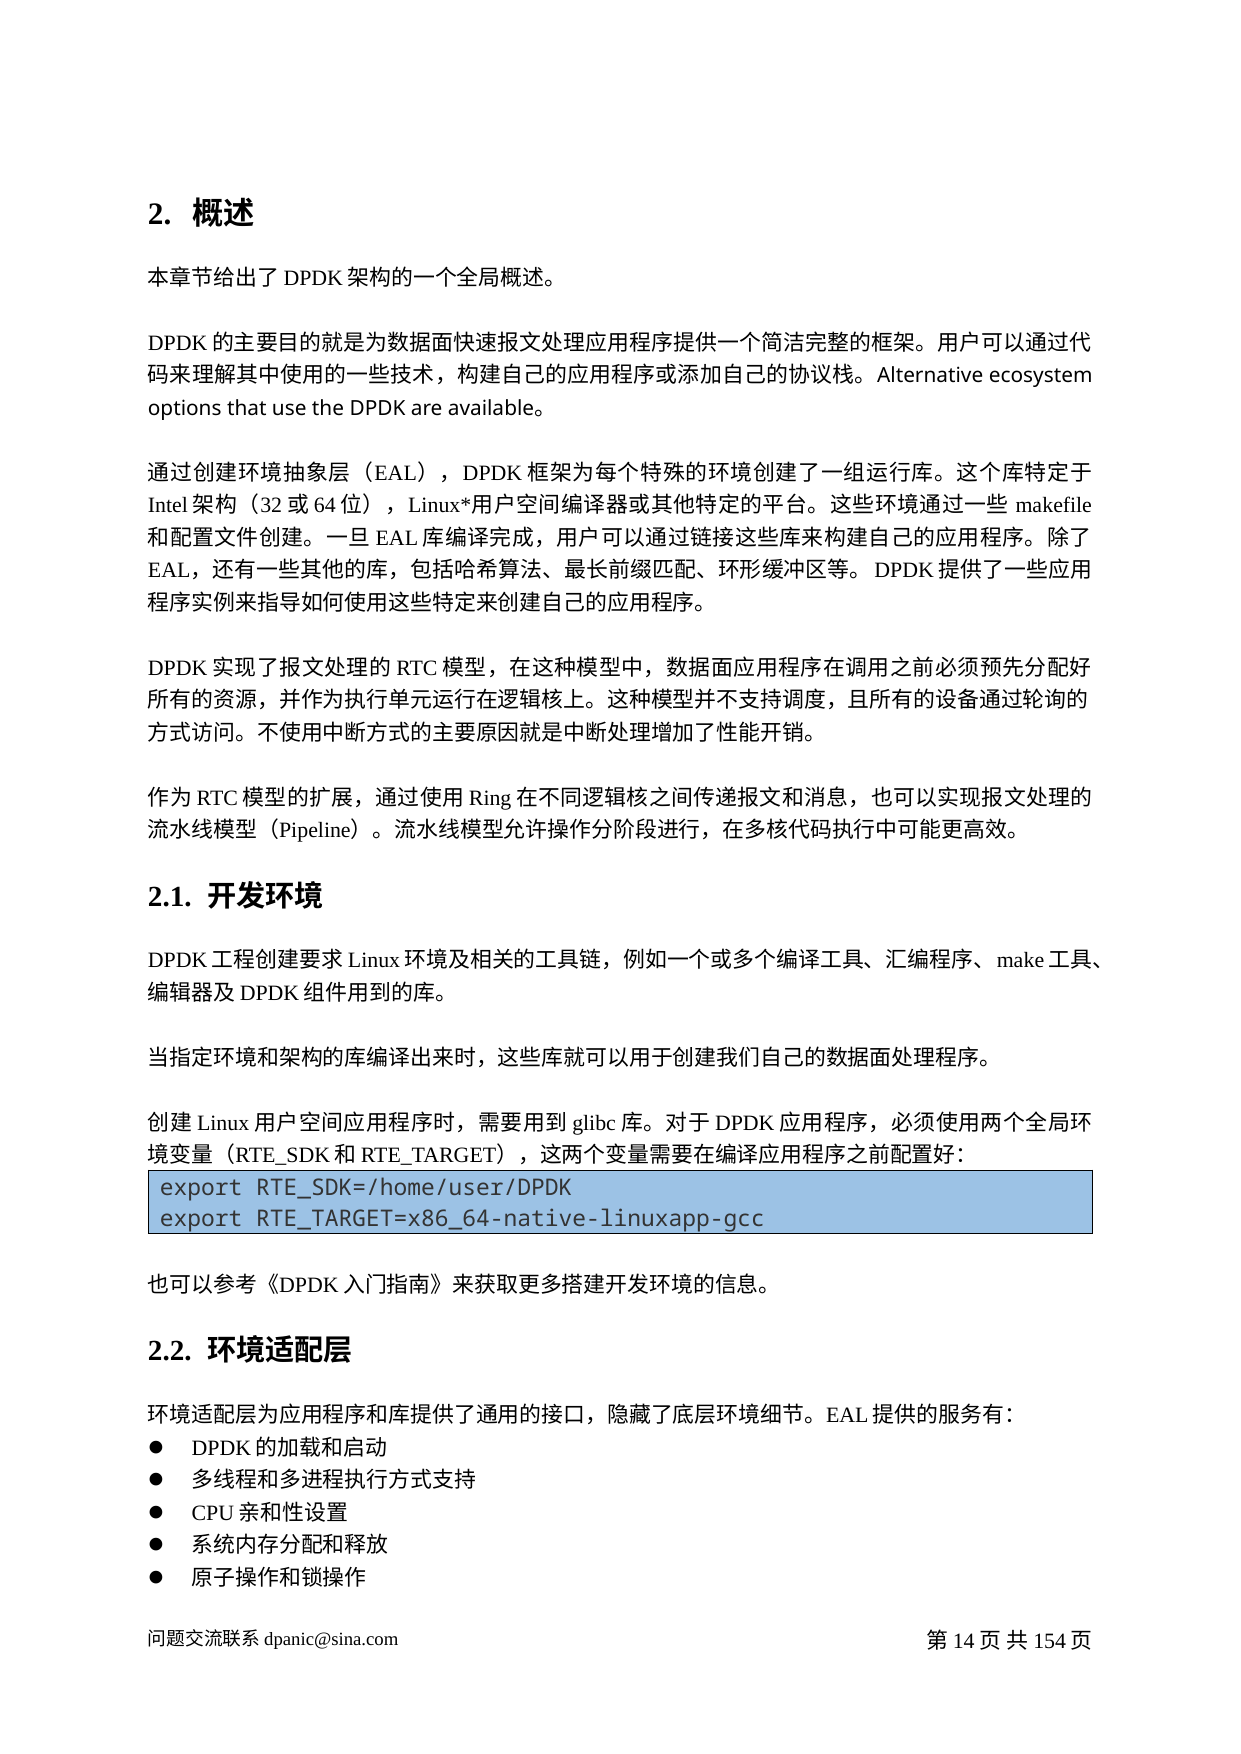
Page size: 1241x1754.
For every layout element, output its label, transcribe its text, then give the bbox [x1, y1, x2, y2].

text 当指定环境和架构的库编译出来时，这些库就可以用于创建我们自己的数据面处理程序。 [148, 1039, 1092, 1072]
list CPU亲和性设置 [148, 1494, 1092, 1527]
subtitle 环境适配层 [148, 1315, 1092, 1380]
text 本章节给出了DPDK架构的一个全局概述。 [148, 259, 1092, 292]
subtitle 概述 [148, 178, 1092, 243]
text 作为RTC模型的扩展，通过使用Ring在不同逻辑核之间传递报文和消息，也可以实现报文处理的流水线模型（Pipeline）。流水线模型允许操作分阶段进行，在多核代码执行中可能更高效。 [148, 779, 1092, 844]
text 环境适配层为应用程序和库提供了通用的接口，隐藏了底层环境细节。EAL提供的服务有： [148, 1397, 1092, 1429]
text DPDK实现了报文处理的RTC模型，在这种模型中，数据面应用程序在调用之前必须预先分配好所有的资源，并作为执行单元运行在逻辑核上。这种模型并不支持调度，且所有的设备通过轮询的方式访问。不使用中断方式的主要原因就是中断处理增加了性能开销。 [148, 649, 1092, 747]
list 系统内存分配和释放 [148, 1527, 1092, 1559]
subtitle 开发环境 [148, 861, 1092, 926]
text DPDK的主要目的就是为数据面快速报文处理应用程序提供一个简洁完整的框架。用户可以通过代码来理解其中使用的一些技术，构建自己的应用程序或添加自己的协议栈。Alternative ecosystem options that use the DPDK are available。 [148, 324, 1092, 422]
table_header export RTE_SDK=/home/user/DPDK export RTE_TARGET=x86_64-native-linuxapp-gcc [149, 1171, 1092, 1233]
text DPDK工程创建要求Linux环境及相关的工具链，例如一个或多个编译工具、汇编程序、make工具、编辑器及DPDK组件用到的库。 [148, 942, 1092, 1007]
list DPDK的加载和启动 [148, 1429, 1092, 1462]
list 原子操作和锁操作 [148, 1559, 1092, 1592]
list 多线程和多进程执行方式支持 [148, 1462, 1092, 1494]
text 创建Linux用户空间应用程序时，需要用到glibc库。对于DPDK应用程序，必须使用两个全局环境变量（RTE_SDK和RTE_TARGET），这两个变量需要在编译应用程序之前配置好： [148, 1104, 1092, 1169]
text 也可以参考《DPDK入门指南》来获取更多搭建开发环境的信息。 [148, 1267, 1092, 1299]
text 通过创建环境抽象层（EAL），DPDK框架为每个特殊的环境创建了一组运行库。这个库特定于Intel架构（32或64位），Linux*用户空间编译器或其他特定的平台。这些环境通过一些makefile和配置文件创建。一旦EAL库编译完成，用户可以通过链接这些库来构建自己的应用程序。除了EAL，还有一些其他的库，包括哈希算法、最长前缀匹配、环形缓冲区等。DPDK提供了一些应用程序实例来指导如何使用这些特定来创建自己的应用程序。 [148, 454, 1092, 617]
